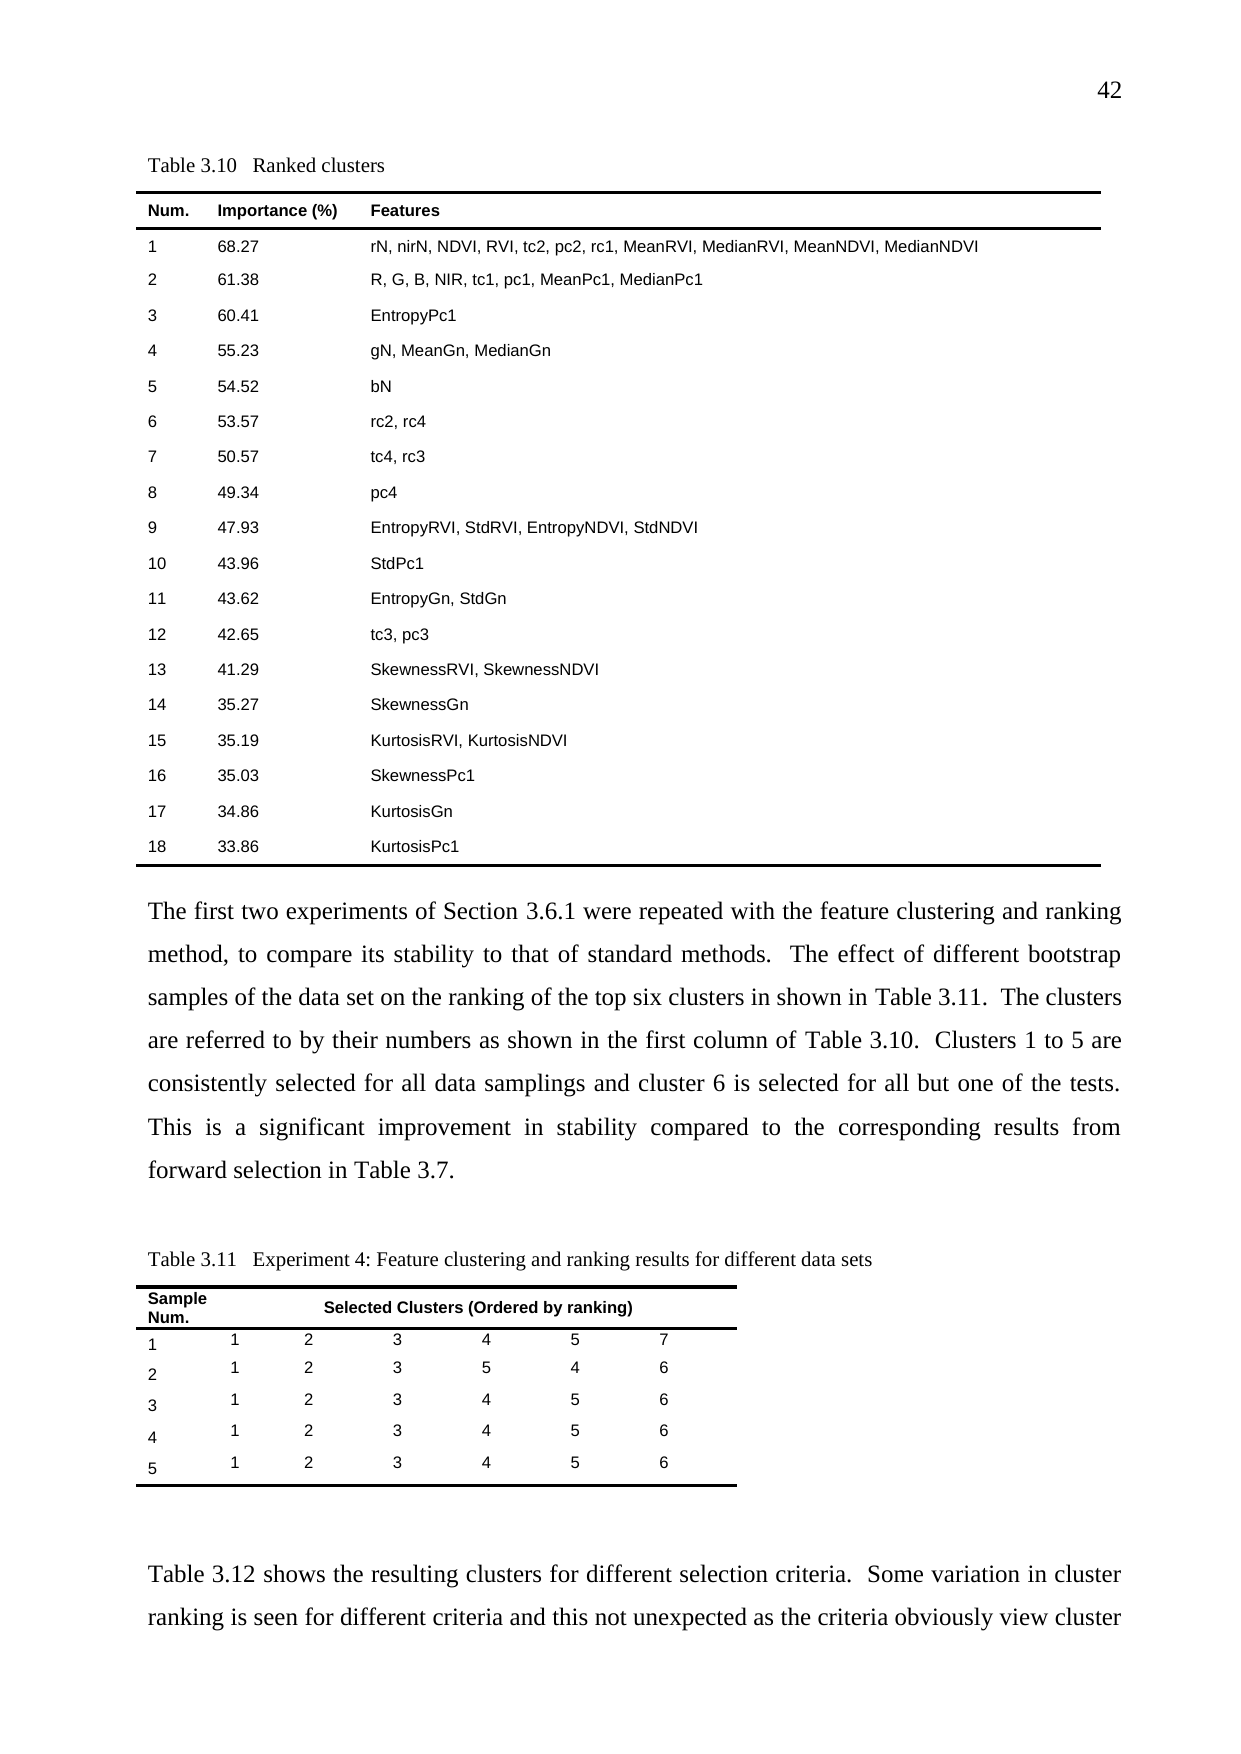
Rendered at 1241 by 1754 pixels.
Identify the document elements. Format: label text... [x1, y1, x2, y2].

table_cell 43.62 [206, 581, 359, 616]
table_cell 2 [293, 1330, 381, 1358]
table_cell 6 [648, 1390, 737, 1421]
table_cell bN [359, 368, 1101, 404]
table_cell 3 [136, 298, 206, 333]
table_cell 4 [470, 1330, 559, 1358]
table_cell 18 [136, 829, 206, 864]
table_cell 8 [136, 475, 206, 510]
table_cell 1 [219, 1453, 293, 1484]
table_cell 7 [136, 439, 206, 474]
table_cell 3 [136, 1390, 219, 1421]
table_cell 15 [136, 723, 206, 758]
table_cell 3 [381, 1390, 470, 1421]
table_cell 2 [136, 262, 206, 297]
table_cell 5 [559, 1390, 648, 1421]
table_cell 6 [648, 1358, 737, 1390]
table_cell 10 [136, 545, 206, 581]
table_cell 3 [381, 1358, 470, 1390]
table_cell 6 [648, 1421, 737, 1453]
table_cell 1 [219, 1421, 293, 1453]
table_cell 3 [381, 1421, 470, 1453]
table_header Selected Clusters (Ordered by ranking) [219, 1289, 737, 1327]
table_cell 61.38 [206, 262, 359, 297]
table_cell 4 [470, 1421, 559, 1453]
table_cell 35.27 [206, 687, 359, 722]
table_cell 33.86 [206, 829, 359, 864]
table_cell tc4, rc3 [359, 439, 1101, 474]
table_cell 2 [293, 1453, 381, 1484]
table_cell 5 [136, 368, 206, 404]
table_cell 4 [559, 1358, 648, 1390]
table_cell 13 [136, 652, 206, 687]
table_cell 9 [136, 510, 206, 545]
table_cell 5 [470, 1358, 559, 1390]
table_cell 55.23 [206, 333, 359, 368]
table_cell 5 [559, 1421, 648, 1453]
table_cell EntropyRVI, StdRVI, EntropyNDVI, StdNDVI [359, 510, 1101, 545]
table_header Sample Num. [136, 1289, 219, 1327]
table_cell 50.57 [206, 439, 359, 474]
table_cell 4 [136, 333, 206, 368]
table_cell 5 [136, 1453, 219, 1484]
table_cell tc3, pc3 [359, 616, 1101, 652]
table_cell EntropyPc1 [359, 298, 1101, 333]
table_cell 16 [136, 758, 206, 793]
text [148, 1559, 1122, 1631]
table_cell 42.65 [206, 616, 359, 652]
table_cell 35.03 [206, 758, 359, 793]
table_cell 12 [136, 616, 206, 652]
table_cell 54.52 [206, 368, 359, 404]
table_cell 2 [293, 1358, 381, 1390]
table_cell 49.34 [206, 475, 359, 510]
table_header Num. [136, 194, 206, 227]
table_cell 60.41 [206, 298, 359, 333]
table_cell 34.86 [206, 793, 359, 829]
table_cell 4 [470, 1453, 559, 1484]
table_cell StdPc1 [359, 545, 1101, 581]
table_cell SkewnessPc1 [359, 758, 1101, 793]
table_cell 14 [136, 687, 206, 722]
table_cell 6 [136, 404, 206, 439]
table_cell pc4 [359, 475, 1101, 510]
table_cell 1 [219, 1390, 293, 1421]
table_cell 2 [136, 1358, 219, 1390]
table_cell 17 [136, 793, 206, 829]
table_cell 5 [559, 1453, 648, 1484]
table_cell KurtosisPc1 [359, 829, 1101, 864]
table_cell 1 [219, 1330, 293, 1358]
table_cell rc2, rc4 [359, 404, 1101, 439]
table_cell 35.19 [206, 723, 359, 758]
table_cell 7 [648, 1330, 737, 1358]
table_cell EntropyGn, StdGn [359, 581, 1101, 616]
table_header Features [359, 194, 1101, 227]
table_cell KurtosisGn [359, 793, 1101, 829]
table_cell 4 [136, 1421, 219, 1453]
table_cell SkewnessGn [359, 687, 1101, 722]
table_cell 1 [219, 1358, 293, 1390]
table_cell KurtosisRVI, KurtosisNDVI [359, 723, 1101, 758]
table_cell 1 [136, 230, 206, 262]
table_cell 3 [381, 1453, 470, 1484]
table_cell R, G, B, NIR, tc1, pc1, MeanPc1, MedianPc1 [359, 262, 1101, 297]
table_cell gN, MeanGn, MedianGn [359, 333, 1101, 368]
table_cell 5 [559, 1330, 648, 1358]
table_cell 41.29 [206, 652, 359, 687]
table_header Importance (%) [206, 194, 359, 227]
table_cell 43.96 [206, 545, 359, 581]
table_cell 4 [470, 1390, 559, 1421]
table_cell SkewnessRVI, SkewnessNDVI [359, 652, 1101, 687]
table_cell 53.57 [206, 404, 359, 439]
table_cell 3 [381, 1330, 470, 1358]
table_cell 47.93 [206, 510, 359, 545]
table_cell 2 [293, 1421, 381, 1453]
table_cell 68.27 [206, 230, 359, 262]
table_cell rN, nirN, NDVI, RVI, tc2, pc2, rc1, MeanRVI, MedianRVI, MeanNDVI, MedianNDVI [359, 230, 1101, 262]
table_cell 11 [136, 581, 206, 616]
table_cell 1 [136, 1330, 219, 1358]
table_cell 2 [293, 1390, 381, 1421]
table_cell 6 [648, 1453, 737, 1484]
